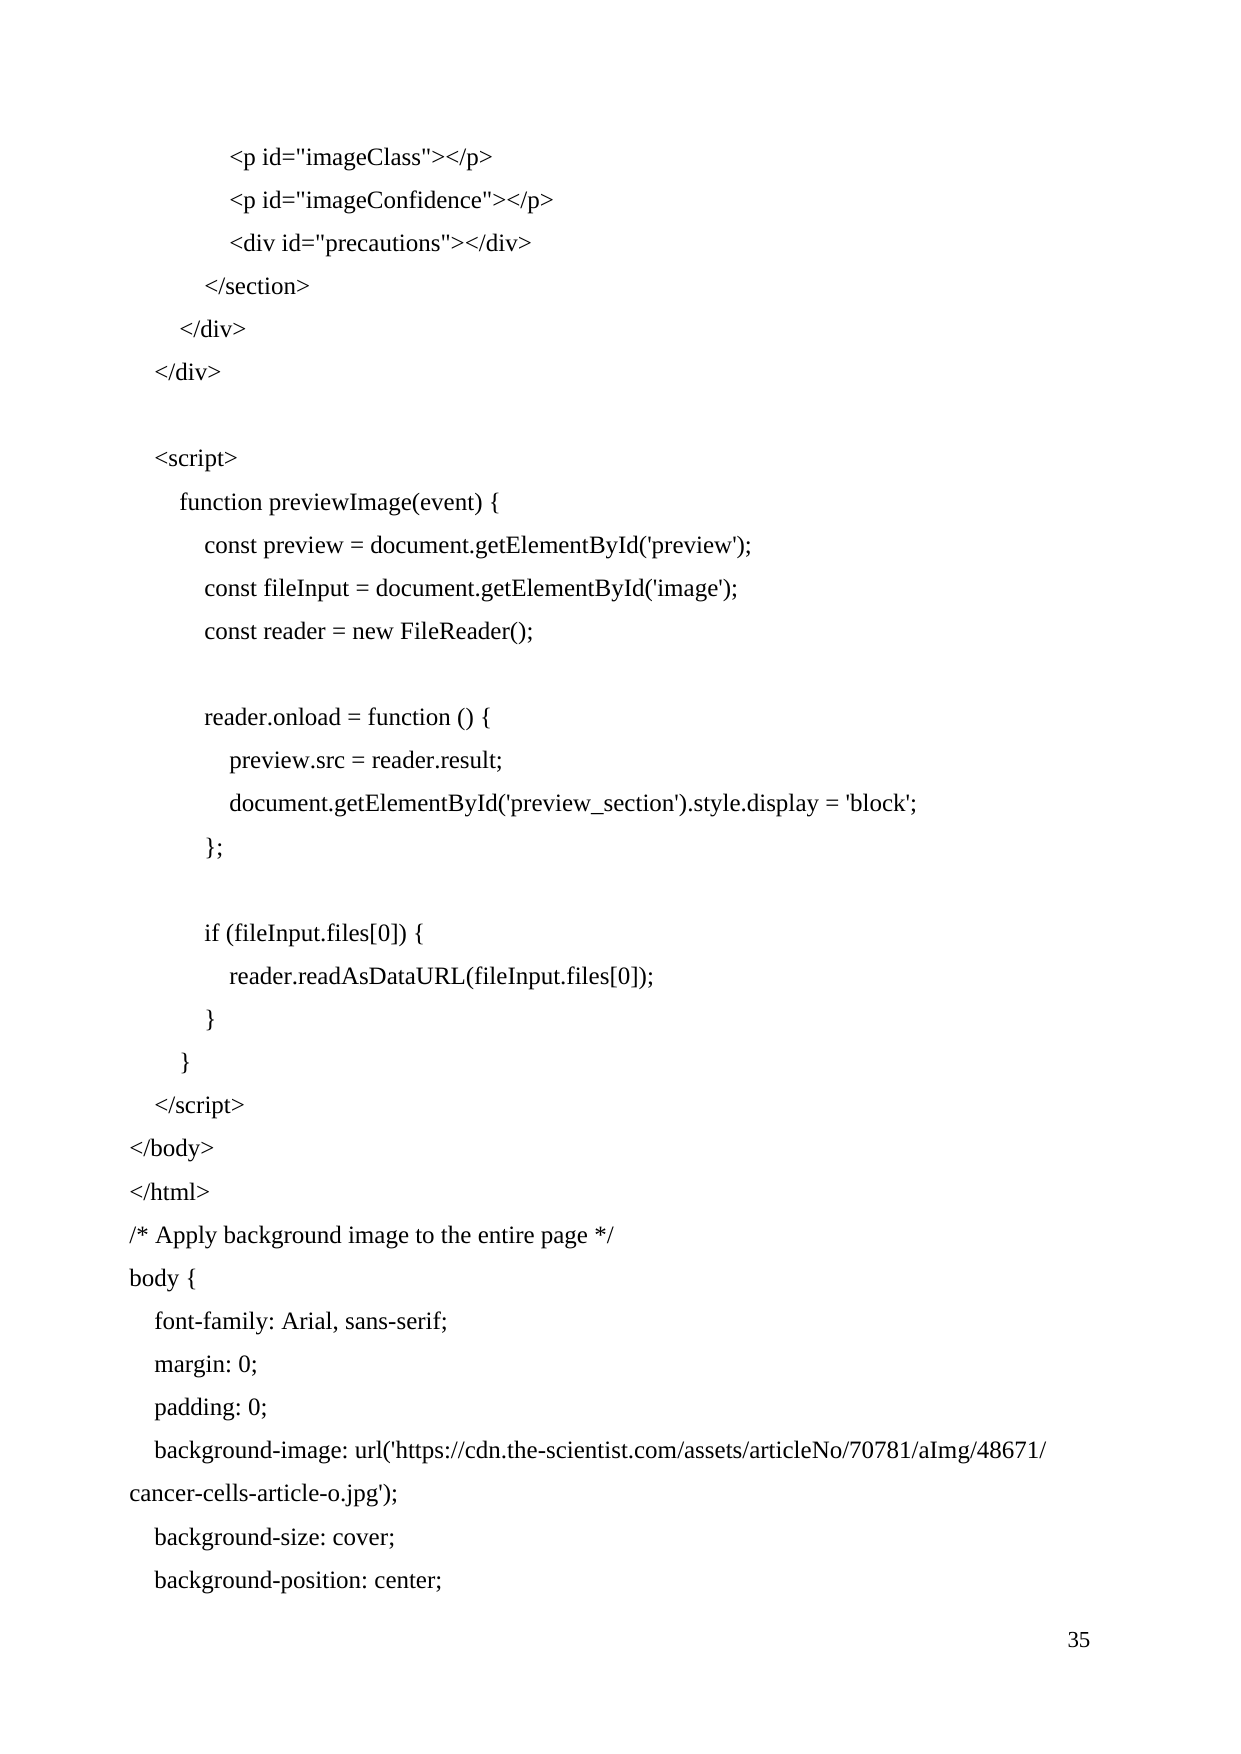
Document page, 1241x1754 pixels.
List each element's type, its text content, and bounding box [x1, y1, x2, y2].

text } [129, 1004, 1111, 1033]
text <div id="precautions"></div> [129, 228, 1111, 257]
text } [129, 1047, 1111, 1076]
text }; [129, 832, 1111, 860]
text background-position: center; [129, 1565, 1111, 1593]
text body { [129, 1263, 1111, 1292]
text const reader = new FileReader(); [129, 616, 1111, 645]
text <script> [129, 443, 1111, 472]
text </body> [129, 1133, 1111, 1162]
text if (fileInput.files[0]) { [129, 918, 1111, 947]
text </html> [129, 1177, 1111, 1205]
text document.getElementById('preview_section').style.display = 'block'; [129, 788, 1111, 817]
text </section> [129, 271, 1111, 300]
text const fileInput = document.getElementById('image'); [129, 573, 1111, 602]
text reader.readAsDataURL(fileInput.files[0]); [129, 961, 1111, 990]
text </script> [129, 1090, 1111, 1119]
text <p id="imageClass"></p> [129, 142, 1111, 170]
text </div> [129, 314, 1111, 343]
text background-image: url('https://cdn.the-scientist.com/assets/articleNo/70781/aImg/48671/cancer-cells-article-o.jpg'); [129, 1435, 1111, 1507]
text preview.src = reader.result; [129, 745, 1111, 774]
text font-family: Arial, sans-serif; [129, 1306, 1111, 1335]
text margin: 0; [129, 1349, 1111, 1378]
text background-size: cover; [129, 1522, 1111, 1550]
text padding: 0; [129, 1392, 1111, 1421]
text const preview = document.getElementById('preview'); [129, 530, 1111, 558]
text <p id="imageConfidence"></p> [129, 185, 1111, 213]
text function previewImage(event) { [129, 487, 1111, 515]
text /* Apply background image to the entire page */ [129, 1220, 1111, 1248]
text reader.onload = function () { [129, 702, 1111, 731]
text </div> [129, 357, 1111, 386]
